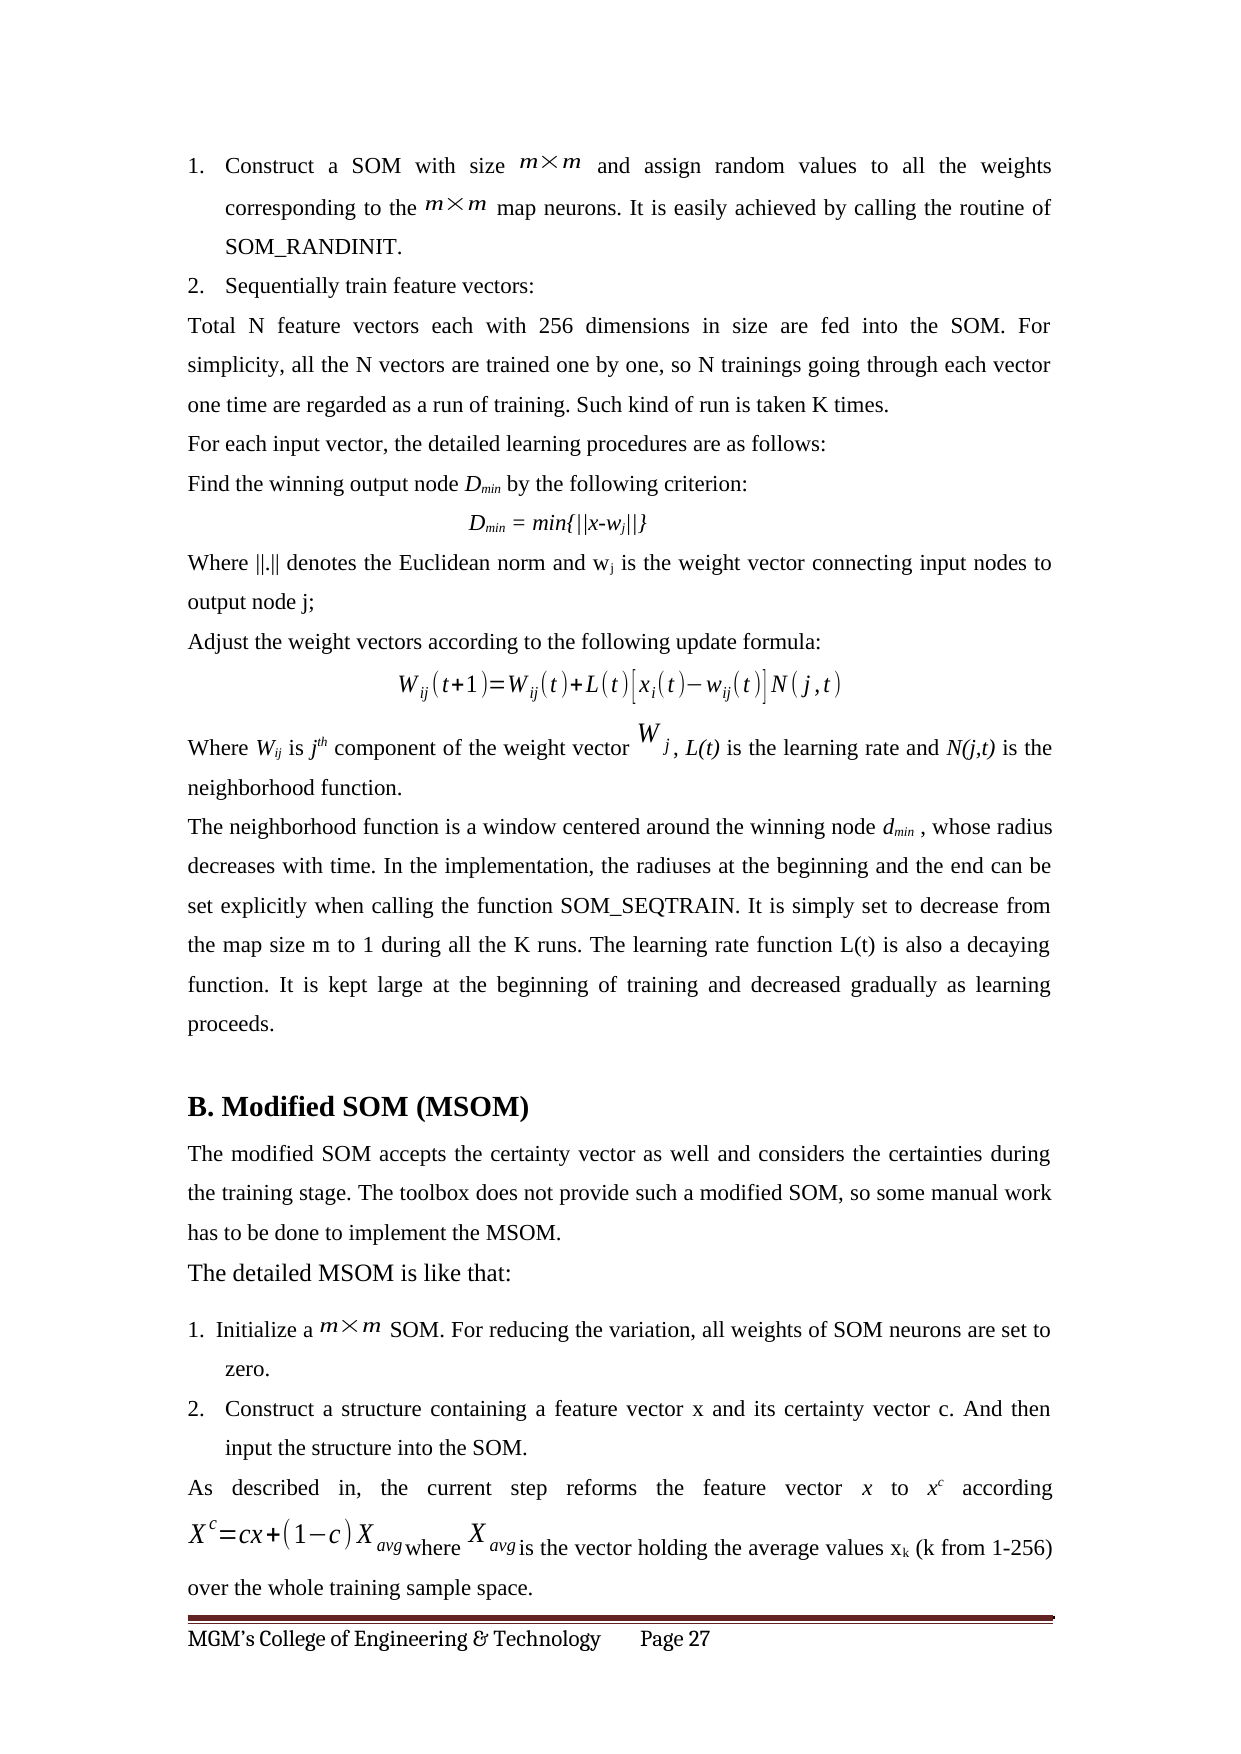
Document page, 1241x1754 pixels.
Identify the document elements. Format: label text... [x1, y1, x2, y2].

text The detailed MSOM is like that: [187, 1258, 1053, 1287]
text For each input vector, the detailed learning procedures are as follows: [187, 431, 1053, 457]
list Find the winning output node Dmin by the following criterion: [187, 470, 1053, 496]
text Where ||.|| denotes the Euclidean norm and wj is the weight vector connecting input nodes to output node j; [187, 549, 1053, 615]
list Adjust the weight vectors according to the following update formula: [187, 628, 1053, 654]
list Sequentially train feature vectors: [187, 273, 1053, 299]
text As described in, the current step reforms the feature vector x to xc accordingwhere is the vector holding the average values xk (k from 1-256) over the whole training sample space. [187, 1474, 1053, 1600]
text Total N feature vectors each with 256 dimensions in size are fed into the SOM. For simplicity, all the N vectors are trained one by one, so N trainings going through each vector one time are regarded as a run of training. Such kind of run is taken K times. [187, 312, 1053, 417]
text Where Wij is jth component of the weight vector , L(t) is the learning rate and N(j,t) is the neighborhood function. [187, 718, 1053, 800]
text Dmin = min{||x-wj||} [469, 509, 1053, 536]
text B. Modified SOM (MSOM) [187, 1089, 1053, 1123]
list Initialize a SOM. For reducing the variation, all weights of SOM neurons are set to zero. [187, 1314, 1053, 1382]
list Construct a structure containing a feature vector x and its certainty vector c. And then input the structure into the SOM. [187, 1395, 1053, 1461]
text The neighborhood function is a window centered around the winning node dmin , whose radius decreases with time. In the implementation, the radiuses at the beginning and the end can be set explicitly when calling the function SOM_SEQTRAIN. It is simply set to decrease from the map size m to 1 during all the K runs. The learning rate function L(t) is also a decaying function. It is kept large at the beginning of training and decreased gradually as learning proceeds. [187, 813, 1053, 1037]
list Construct a SOM with size and assign random values to all the weights corresponding to the map neurons. It is easily achieved by calling the routine of SOM_RANDINIT. [187, 150, 1053, 259]
text The modified SOM accepts the certainty vector as well and considers the certainties during the training stage. The toolbox does not provide such a modified SOM, so some manual work has to be done to implement the MSOM. [187, 1140, 1053, 1245]
